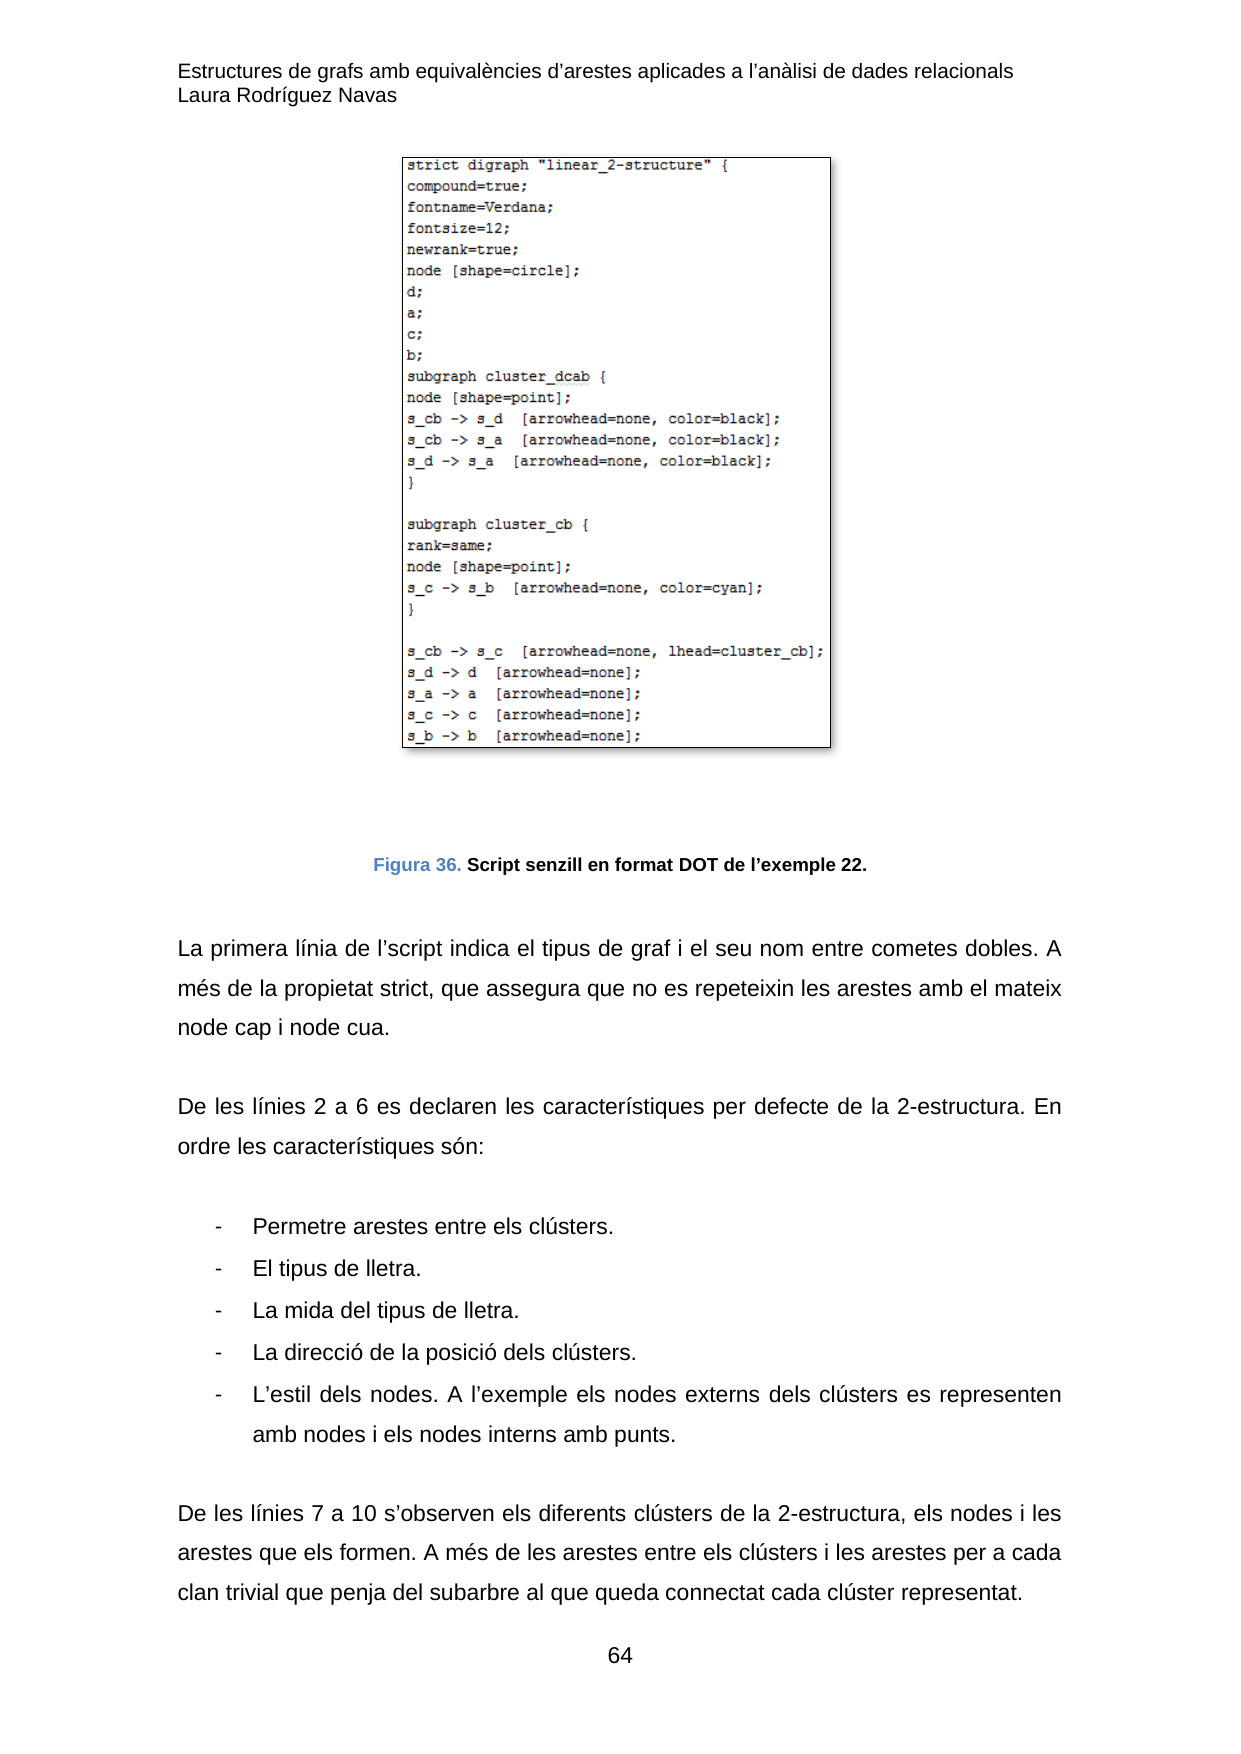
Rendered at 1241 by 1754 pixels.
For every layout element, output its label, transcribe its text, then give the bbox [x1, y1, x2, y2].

text De les línies 2 a 6 es declaren les característiques per defecte de la 2-estructura. En ordre les característiques són: [177, 1093, 1063, 1159]
list La direcció de la posició dels clústers. [215, 1338, 1063, 1366]
text La primera línia de l’script indica el tipus de graf i el seu nom entre cometes dobles. A més de la propietat strict, que assegura que no es repeteixin les arestes amb el mateix node cap i node cua. [177, 935, 1063, 1041]
text De les línies 7 a 10 s’observen els diferents clústers de la 2-estructura, els nodes i les arestes que els formen. A més de les arestes entre els clústers i les arestes per a cada clan trivial que penja del subarbre al que queda connectat cada clúster representat. [177, 1500, 1063, 1605]
picture [403, 158, 830, 747]
list Permetre arestes entre els clústers. [215, 1212, 1063, 1240]
list L’estil dels nodes. A l’exemple els nodes externs dels clústers es representen amb nodes i els nodes interns amb punts. [215, 1380, 1063, 1447]
list El tipus de lletra. [215, 1254, 1063, 1282]
list La mida del tipus de lletra. [215, 1296, 1063, 1324]
